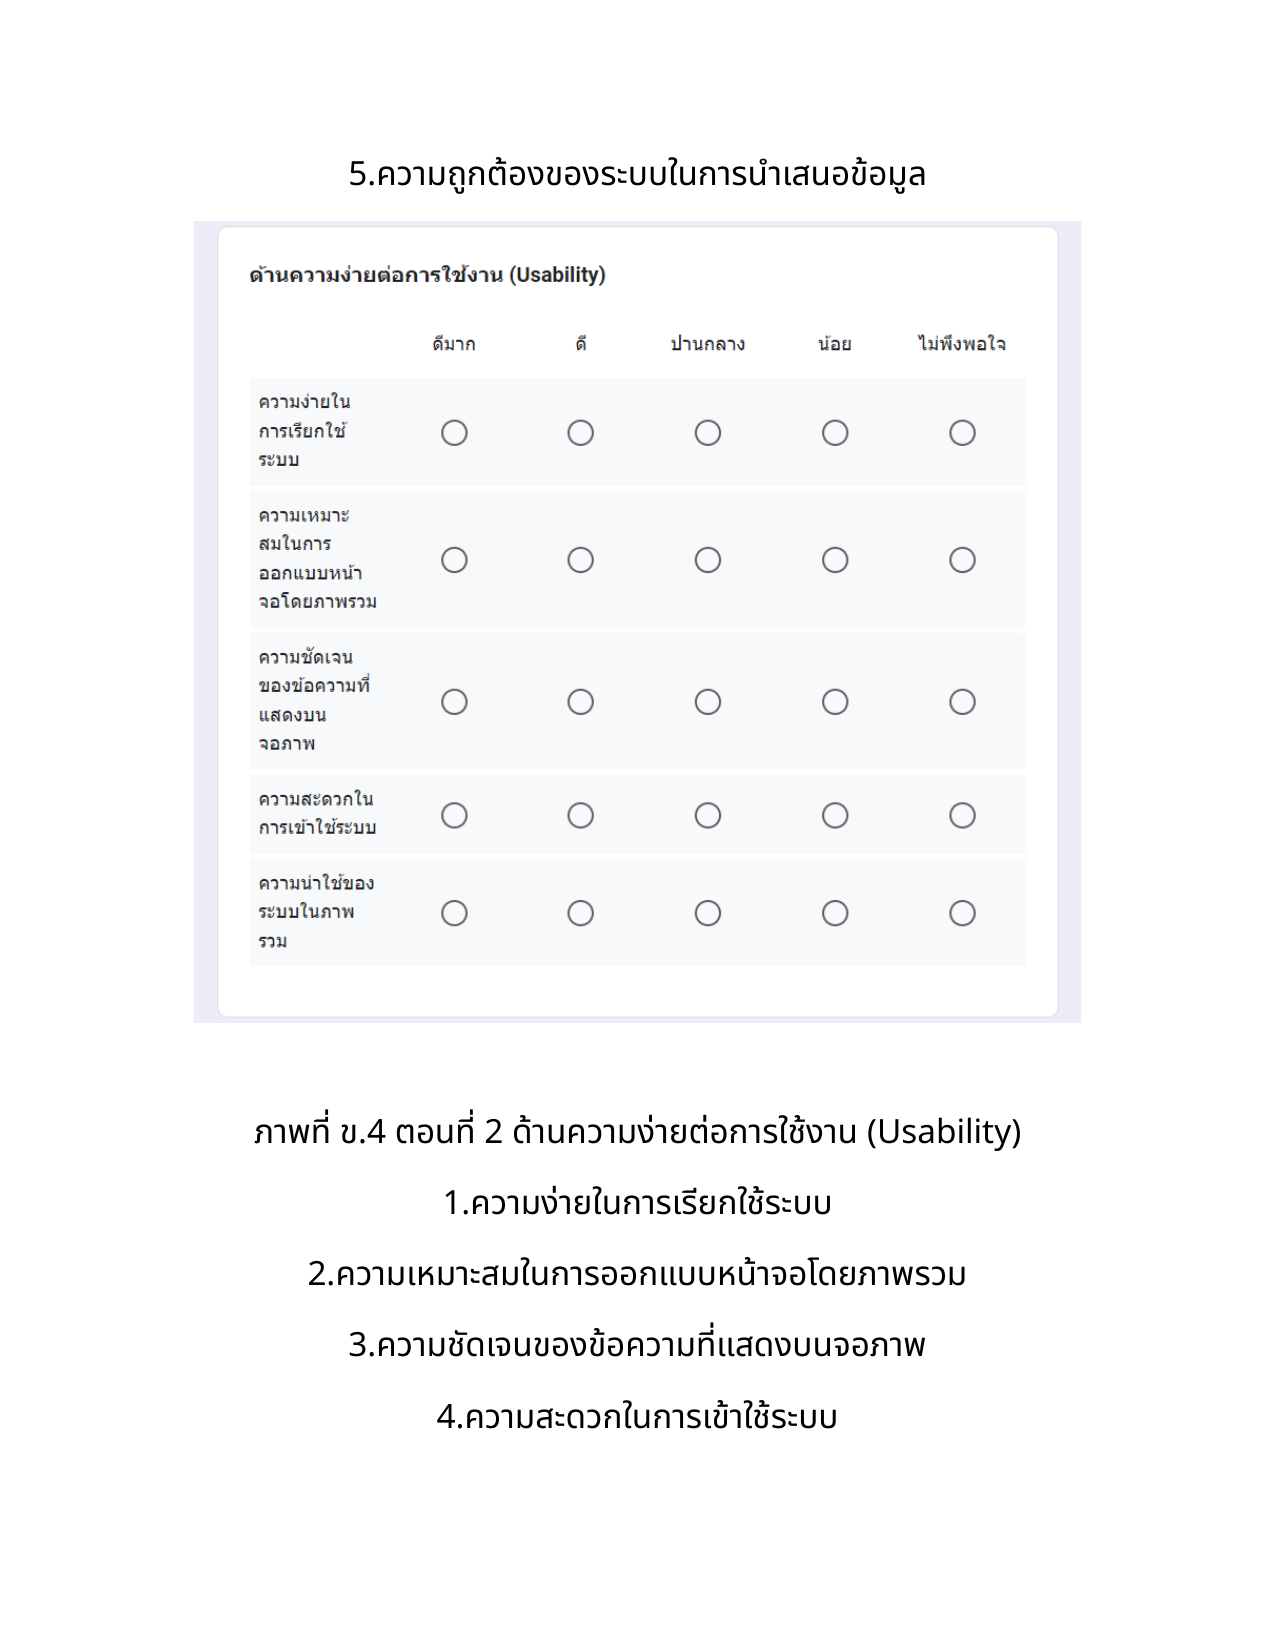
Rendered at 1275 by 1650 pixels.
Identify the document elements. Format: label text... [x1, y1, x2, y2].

text ภาพที่ ข.4 ตอนที่ 2 ด้านความง่ายต่อการใช้งาน (Usability) [150, 1107, 1125, 1158]
text 1.ความง่ายในการเรียกใช้ระบบ [150, 1179, 1125, 1229]
text 5.ความถูกต้องของระบบในการนำเสนอข้อมูล [150, 150, 1125, 201]
text 4.ความสะดวกในการเข้าใช้ระบบ [150, 1392, 1125, 1443]
text 3.ความชัดเจนของข้อความที่แสดงบนจอภาพ [150, 1321, 1125, 1372]
text 2.ความเหมาะสมในการออกแบบหน้าจอโดยภาพรวม [150, 1250, 1125, 1301]
picture [193, 221, 1082, 1023]
